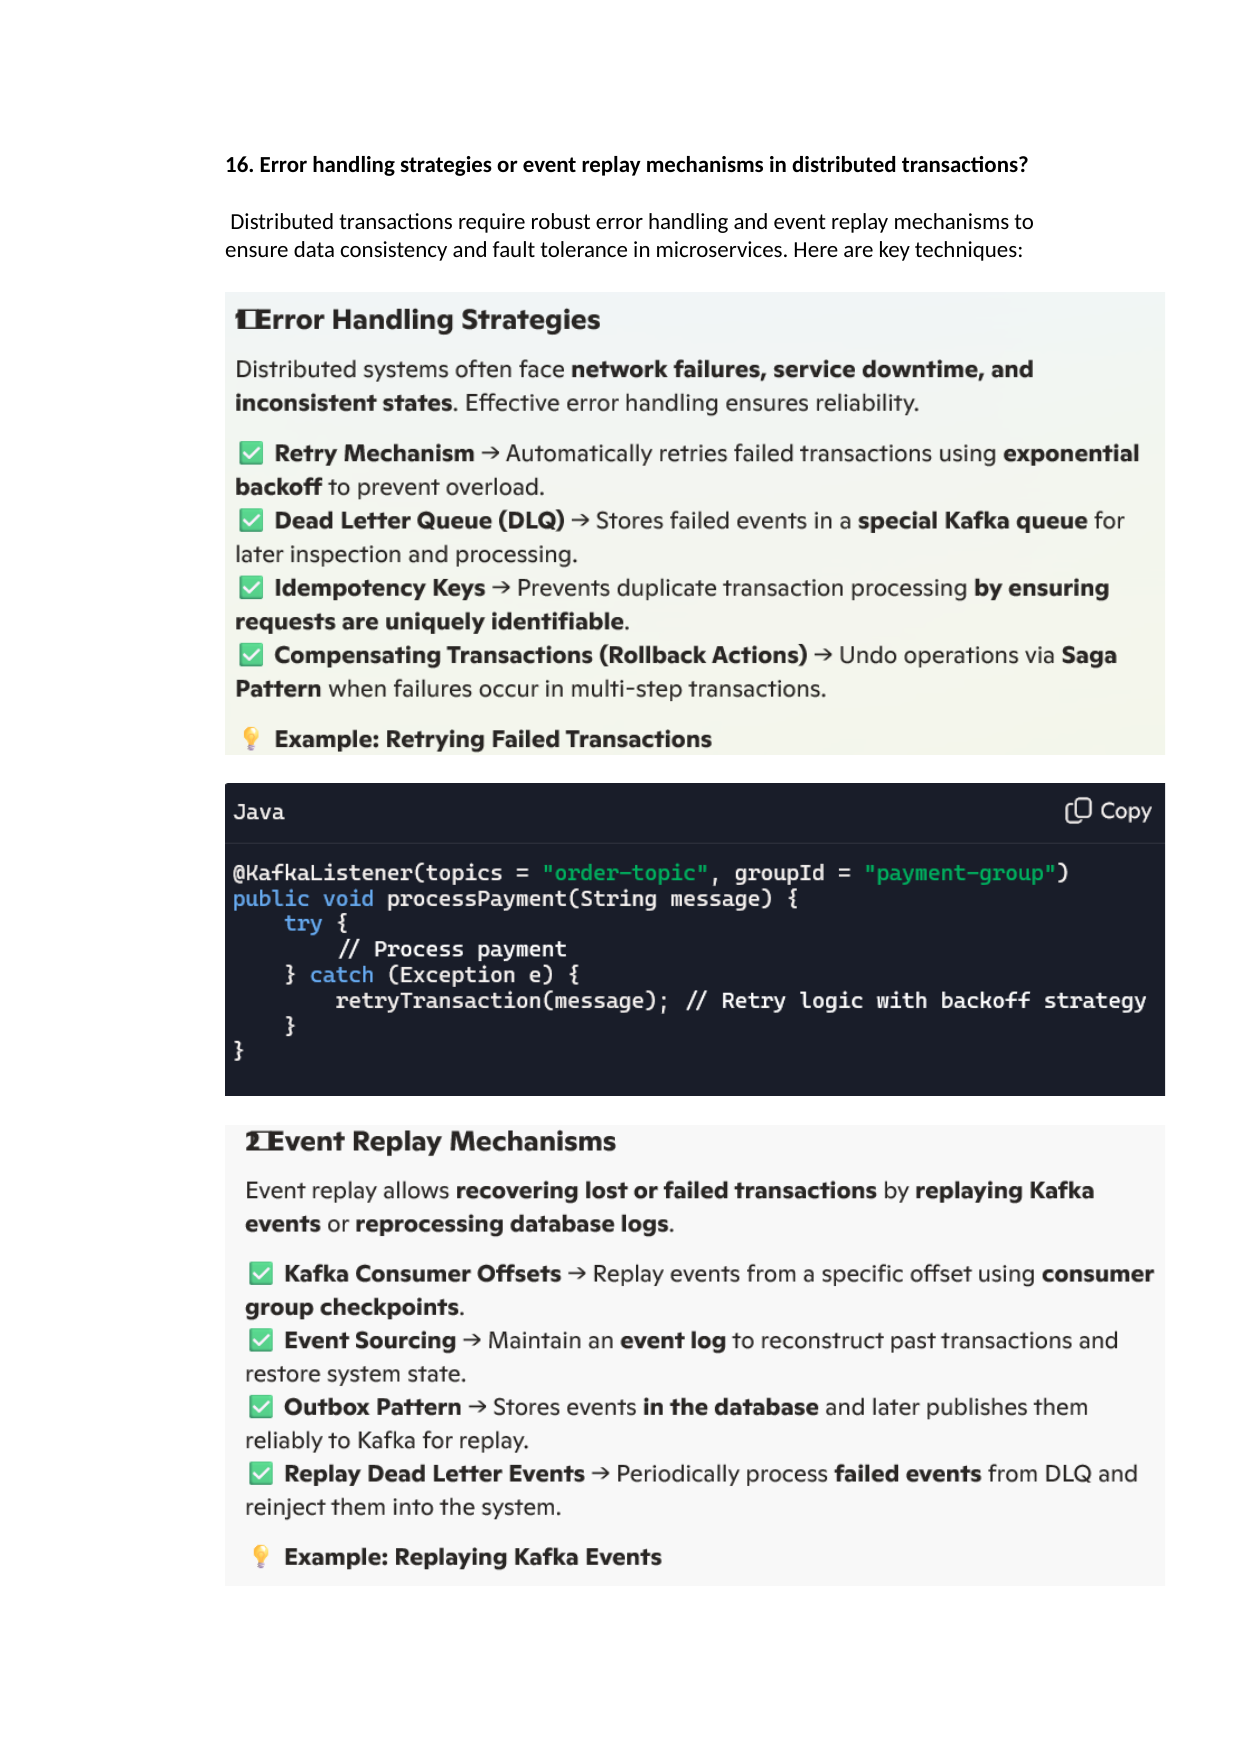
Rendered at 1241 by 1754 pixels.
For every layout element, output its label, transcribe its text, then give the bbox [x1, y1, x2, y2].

picture [225, 783, 1166, 1096]
text Distributed transactions require robust error handling and event replay mechanisms to ensure data consistency and fault tolerance in microservices. Here are key techniques: [225, 207, 1090, 263]
picture [225, 1125, 1166, 1586]
picture [225, 292, 1166, 755]
text 16. Error handling strategies or event replay mechanisms in distributed transactions? [225, 150, 1090, 178]
